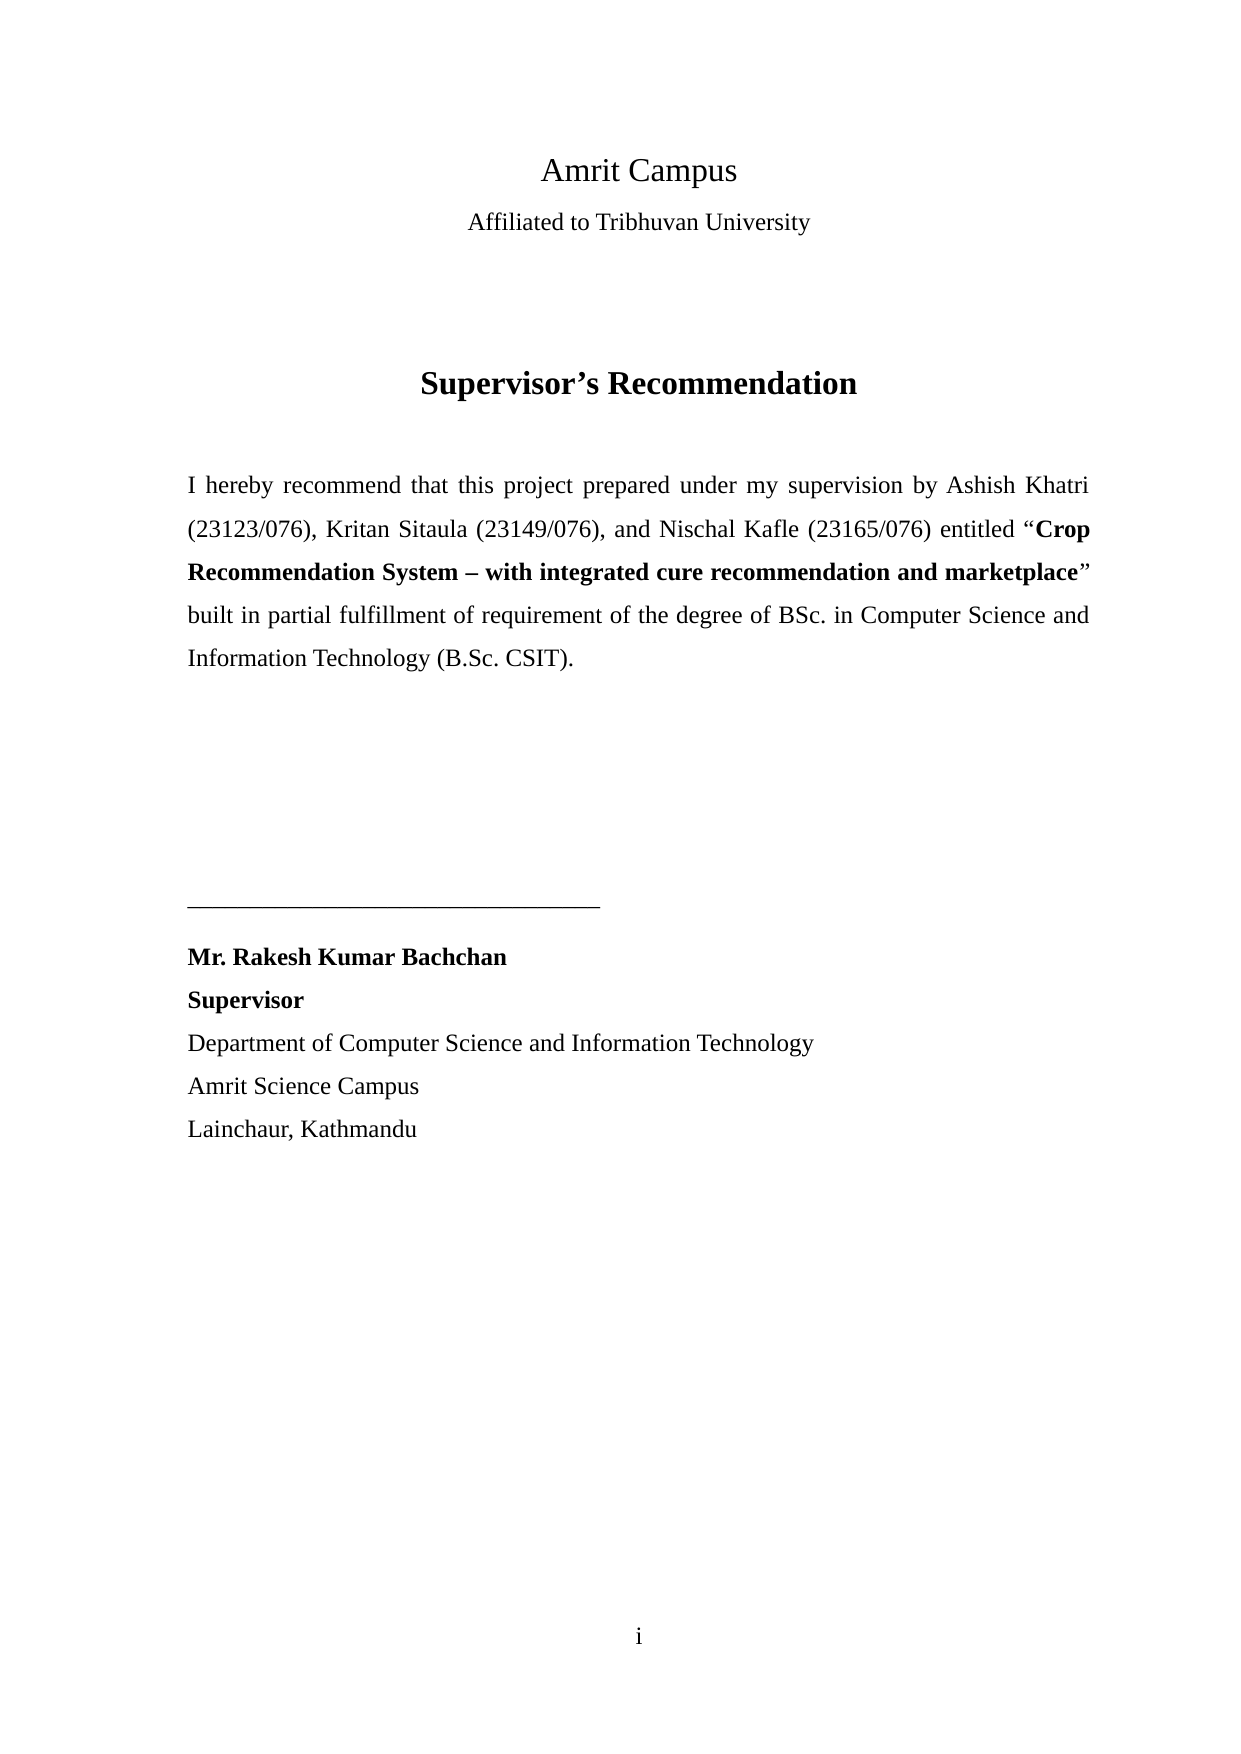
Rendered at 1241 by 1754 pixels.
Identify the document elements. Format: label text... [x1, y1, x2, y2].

subtitle Supervisor’s Recommendation [187, 363, 1090, 401]
text Department of Computer Science and Information Technology [187, 1028, 1090, 1057]
text Affiliated to Tribhuvan University [187, 207, 1090, 236]
text Lainchaur, Kathmandu [187, 1114, 1090, 1143]
text Amrit Science Campus [187, 1071, 1090, 1100]
text _________________________________ [187, 882, 1090, 911]
text Supervisor [187, 985, 1090, 1014]
text Mr. Rakesh Kumar Bachchan [187, 942, 1090, 971]
text I hereby recommend that this project prepared under my supervision by Ashish Khatri (23123/076), Kritan Sitaula (23149/076), and Nischal Kafle (23165/076) entitled “Crop Recommendation System – with integrated cure recommendation and marketplace” built in partial fulfillment of requirement of the degree of BSc. in Computer Science and Information Technology (B.Sc. CSIT). [187, 471, 1090, 672]
text Amrit Campus [187, 150, 1090, 188]
